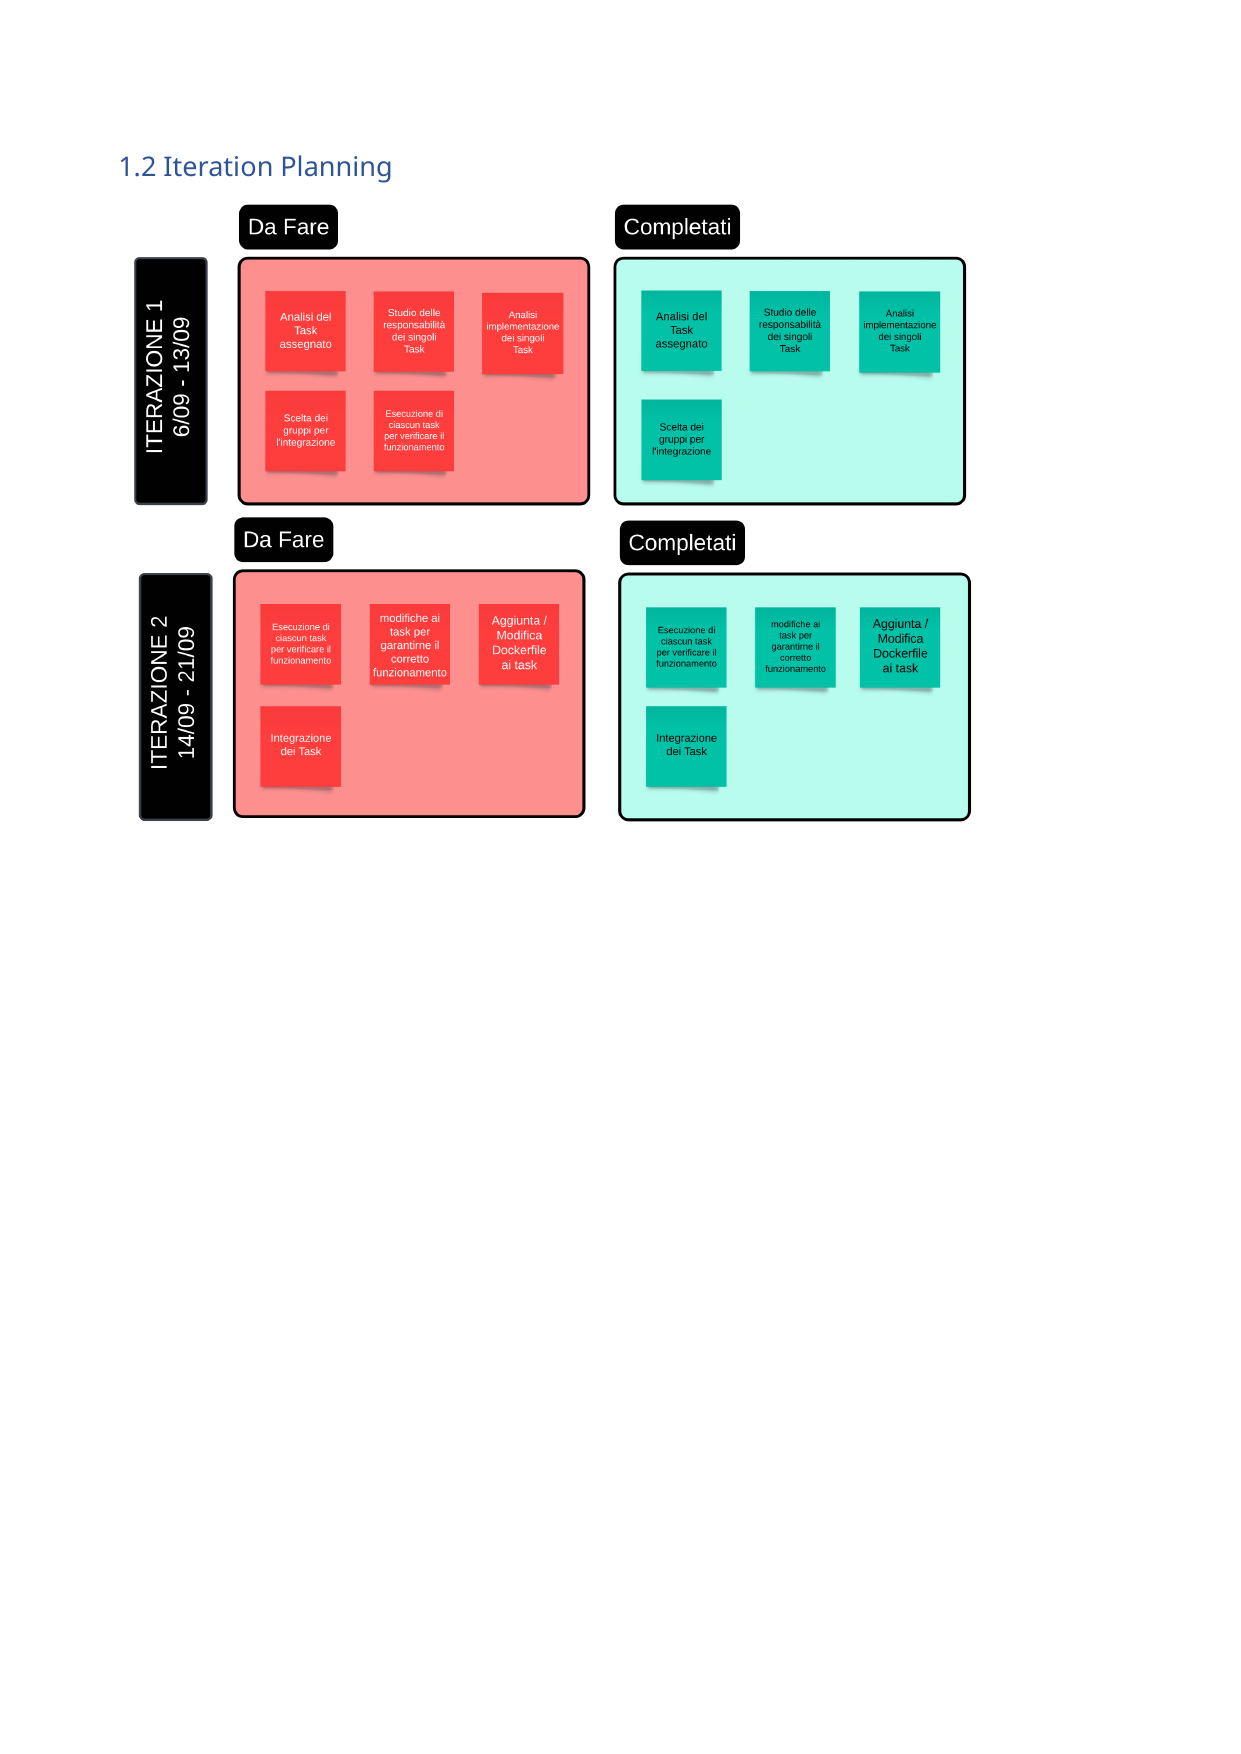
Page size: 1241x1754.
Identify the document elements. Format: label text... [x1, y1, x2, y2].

picture [118, 187, 992, 841]
subtitle 1.2 Iteration Planning [118, 148, 1122, 184]
